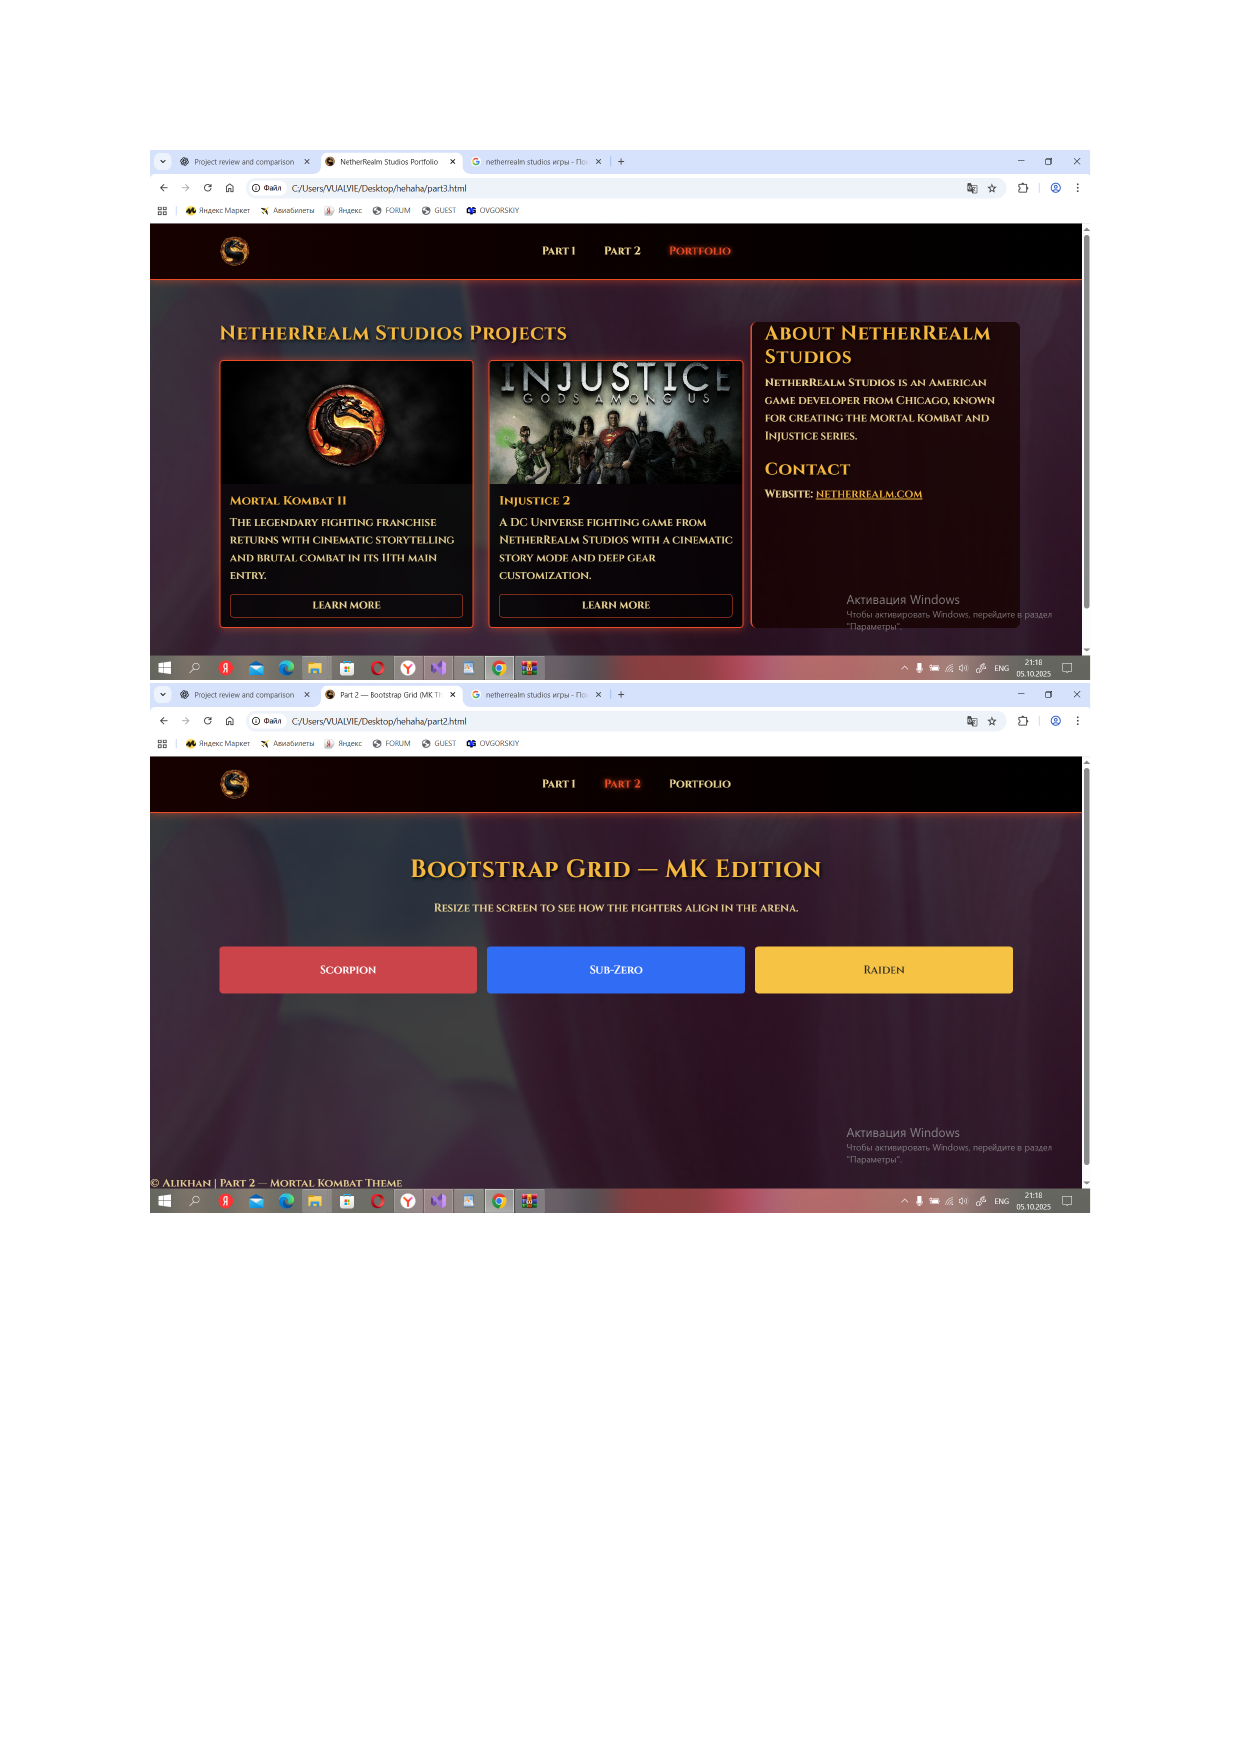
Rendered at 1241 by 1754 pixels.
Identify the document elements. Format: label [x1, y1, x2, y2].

picture [150, 683, 1091, 1213]
picture [150, 150, 1091, 680]
